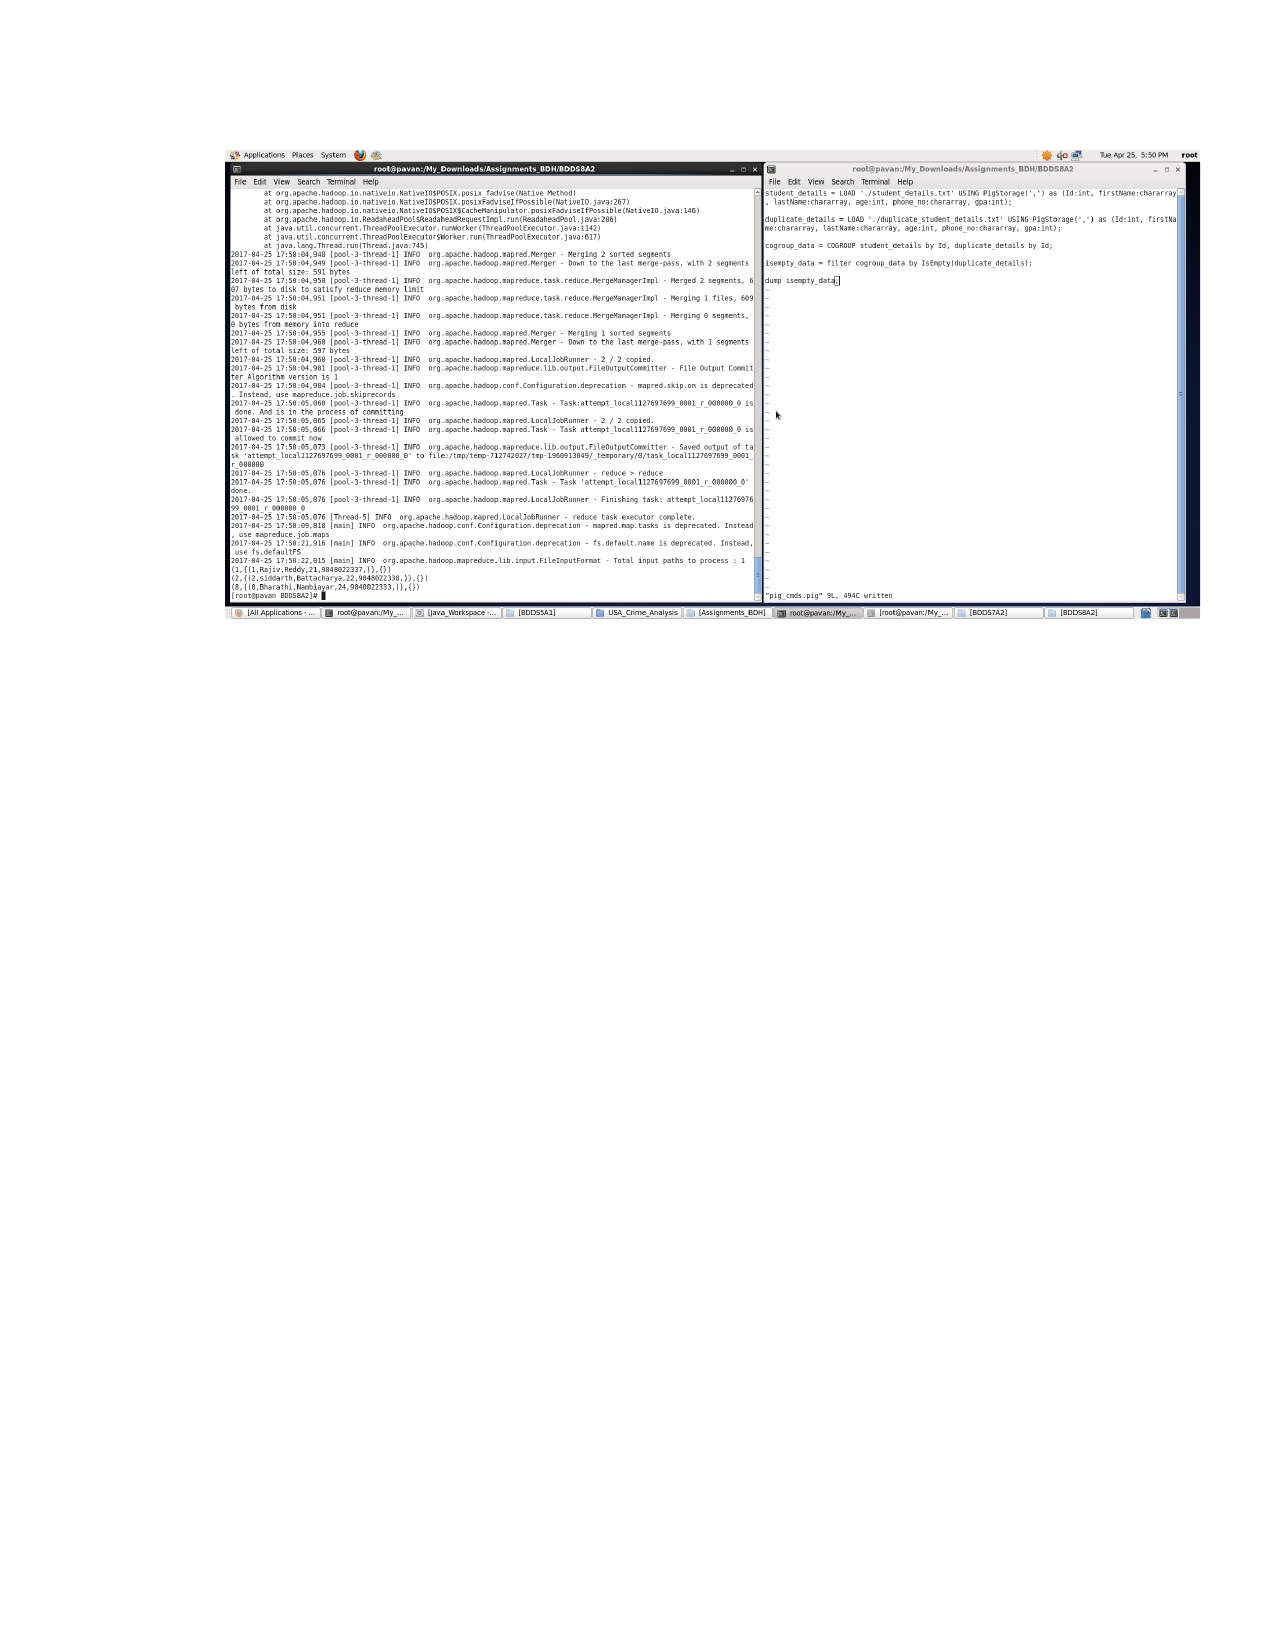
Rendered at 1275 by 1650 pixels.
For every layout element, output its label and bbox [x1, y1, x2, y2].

picture [225, 150, 1200, 619]
